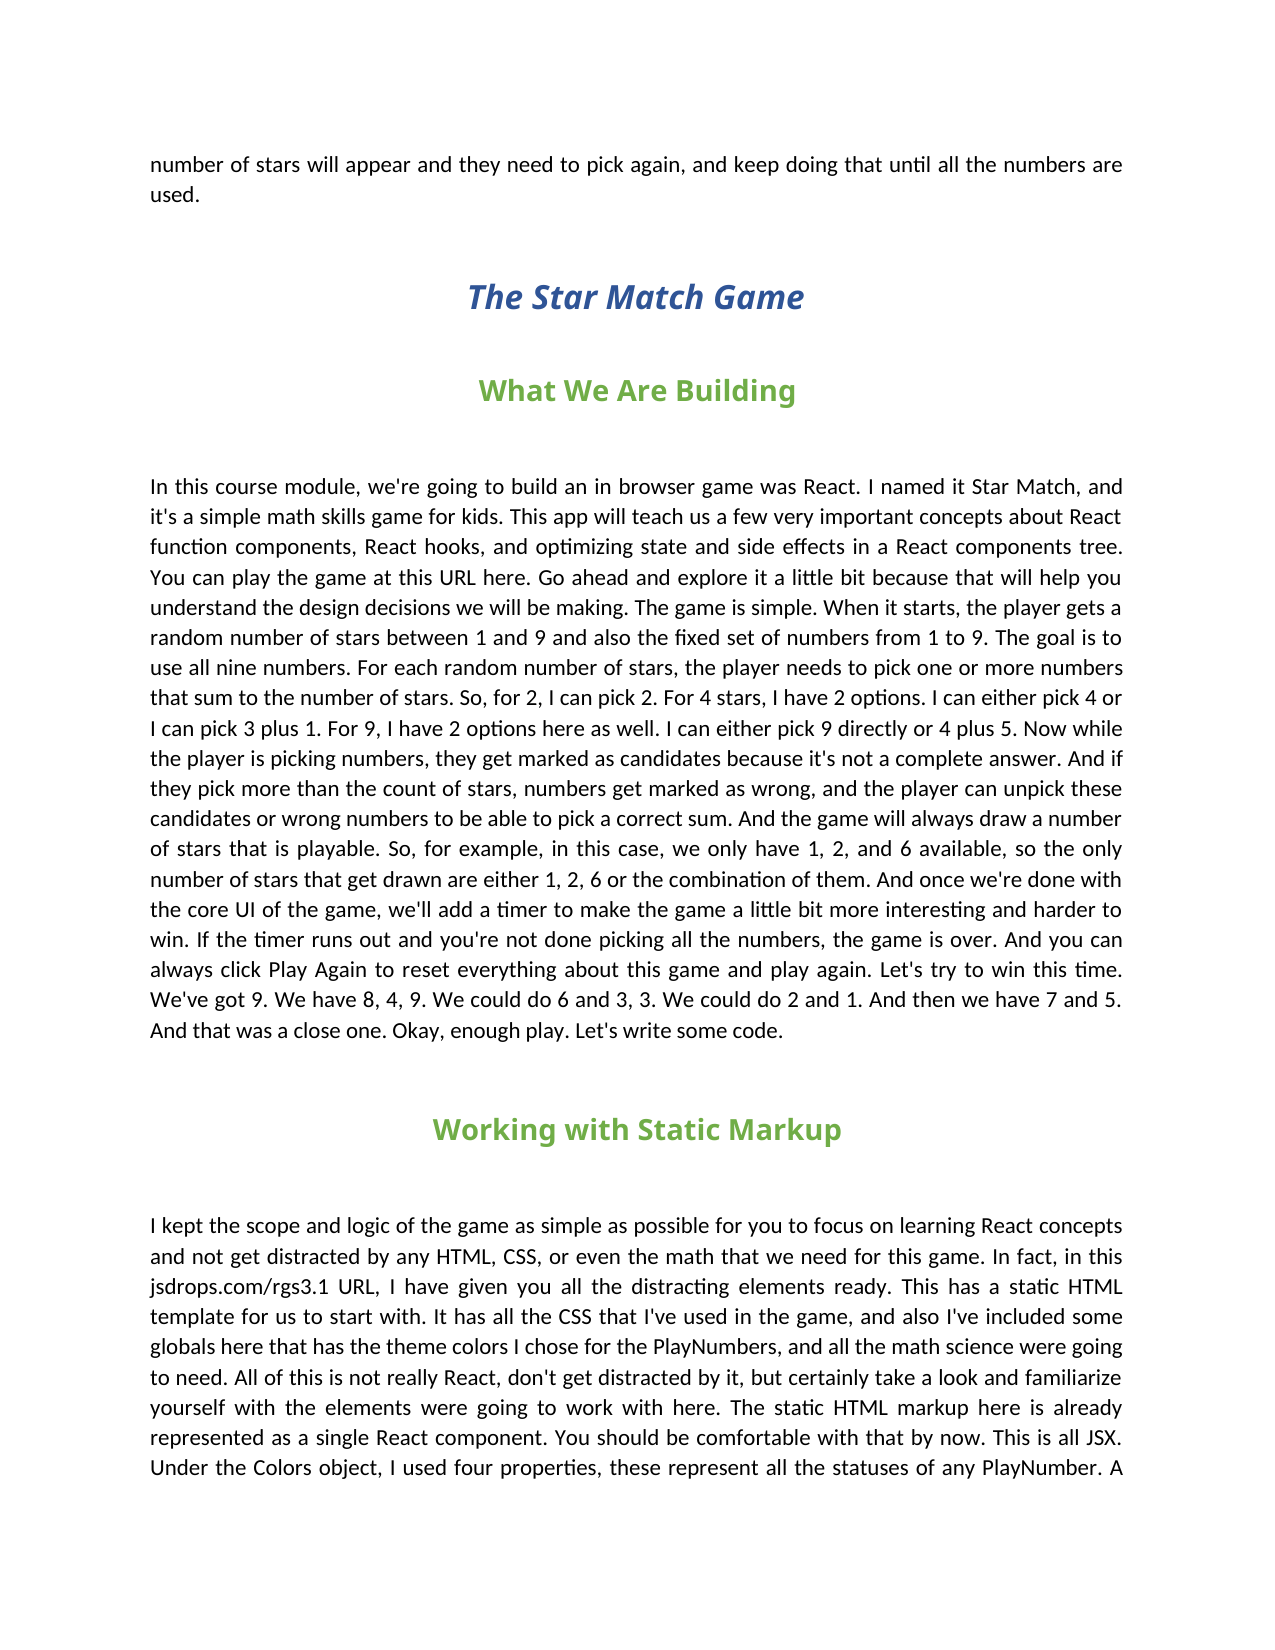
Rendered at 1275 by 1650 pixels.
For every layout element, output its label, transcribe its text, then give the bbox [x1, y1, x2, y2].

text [150, 150, 1125, 208]
subtitle Working with Static Markup [150, 1109, 1125, 1149]
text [150, 1212, 1125, 1481]
subtitle What We Are Building [150, 370, 1125, 409]
subtitle The Star Match Game [150, 274, 1125, 319]
text ﻿In this course module, we're going to build an in browser game was React. I named it Star Match, and it's a simple math skills game for kids. This app will teach us a few very important concepts about React function components, React hooks, and optimizing state and side effects in a React components tree. You can play the game at this URL here. Go ahead and explore it a little bit because that will help you understand the design decisions we will be making. The game is simple. When it starts, the player gets a random number of stars between 1 and 9 and also the fixed set of numbers from 1 to 9. The goal is to use all nine numbers. For each random number of stars, the player needs to pick one or more numbers that sum to the number of stars. So, for 2, I can pick 2. For 4 stars, I have 2 options. I can either pick 4 or I can pick 3 plus 1. For 9, I have 2 options here as well. I can either pick 9 directly or 4 plus 5. Now while the player is picking numbers, they get marked as candidates because it's not a complete answer. And if they pick more than the count of stars, numbers get marked as wrong, and the player can unpick these candidates or wrong numbers to be able to pick a correct sum. And the game will always draw a number of stars that is playable. So, for example, in this case, we only have 1, 2, and 6 available, so the only number of stars that get drawn are either 1, 2, 6 or the combination of them. And once we're done with the core UI of the game, we'll add a timer to make the game a little bit more interesting and harder to win. If the timer runs out and you're not done picking all the numbers, the game is over. And you can always click Play Again to reset everything about this game and play again. Let's try to win this time. We've got 9. We have 8, 4, 9. We could do 6 and 3, 3. We could do 2 and 1. And then we have 7 and 5. And that was a close one. Okay, enough play. Let's write some code. [150, 472, 1125, 1044]
